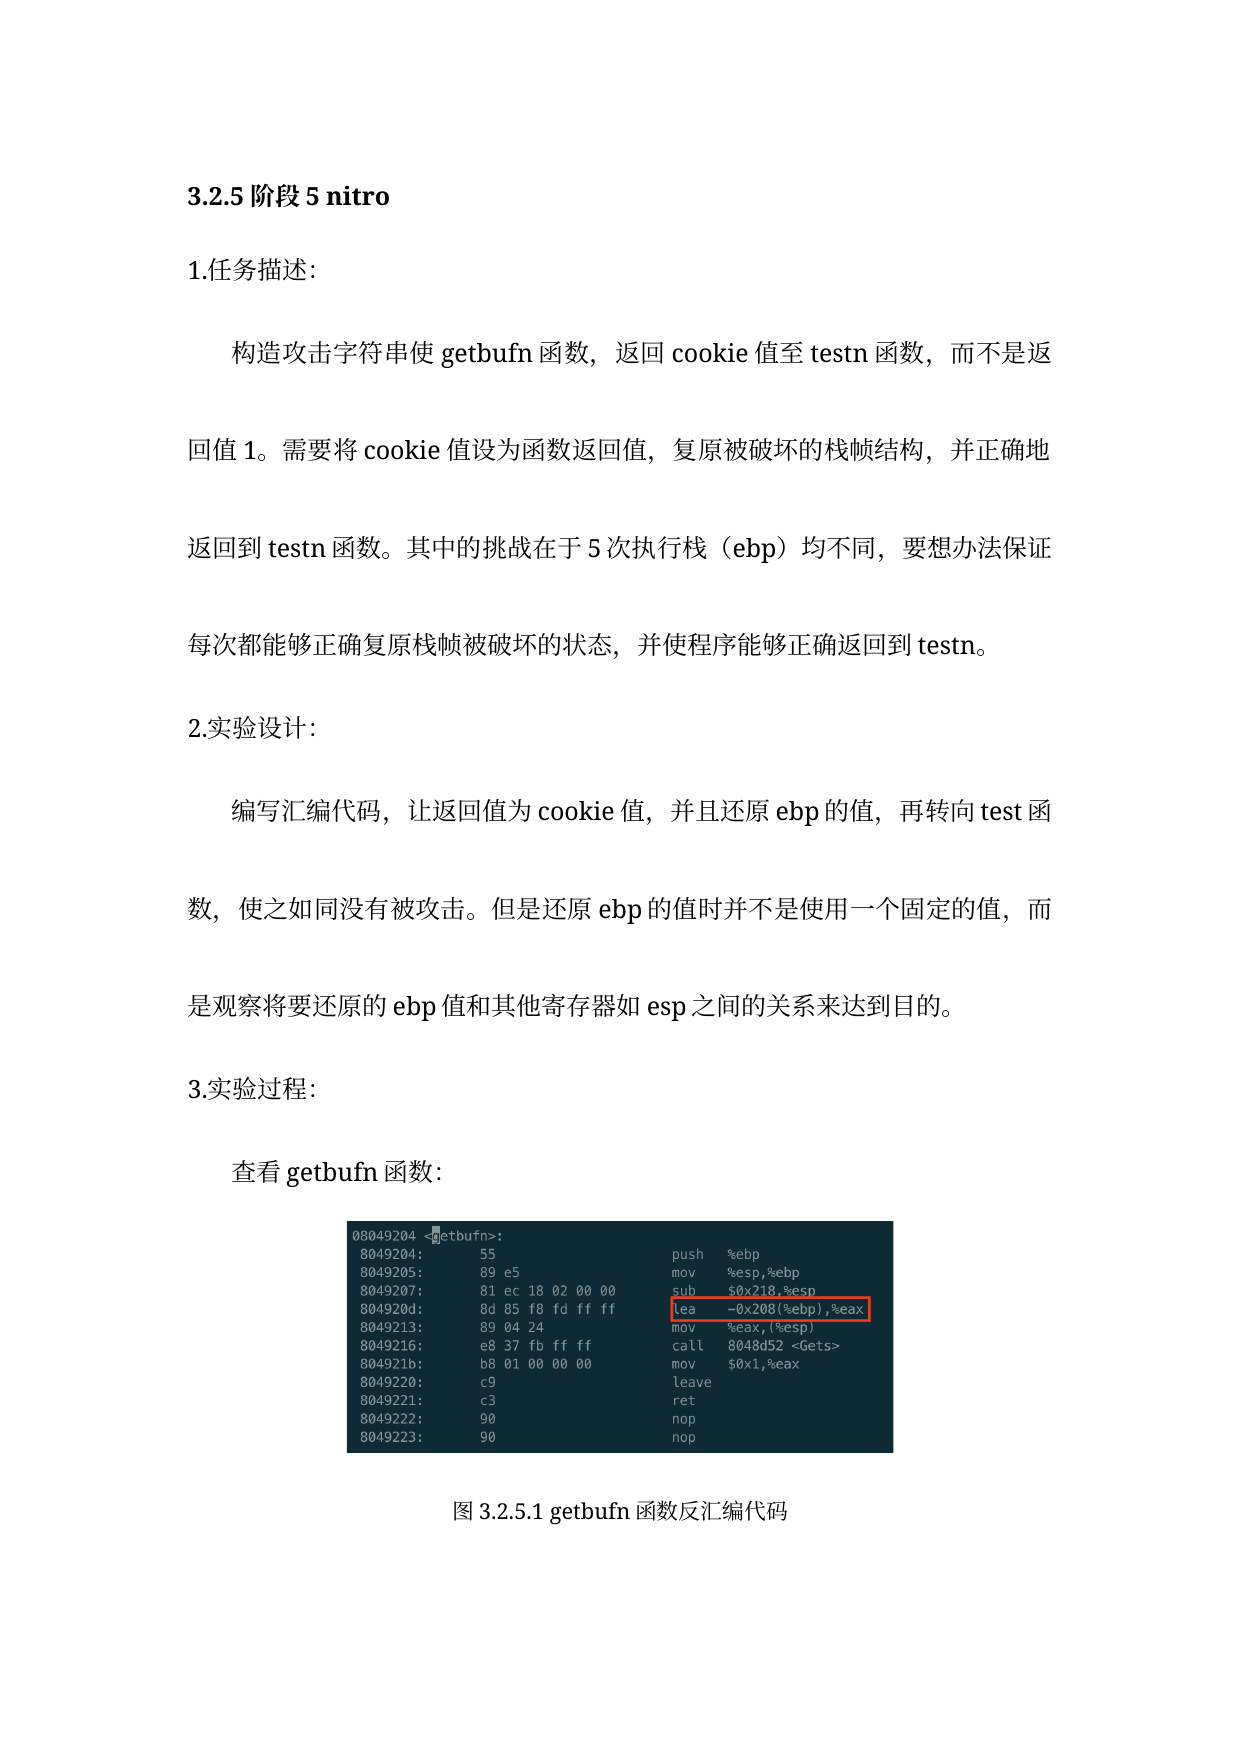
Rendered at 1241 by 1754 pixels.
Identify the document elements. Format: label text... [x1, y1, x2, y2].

text 查看getbufn函数： [187, 1138, 1053, 1203]
text 图3.2.5.1 getbufn函数反汇编代码 [187, 1494, 1053, 1527]
text 3.实验过程： [187, 1056, 1053, 1121]
picture [346, 1221, 894, 1453]
text 1.任务描述： [187, 236, 1053, 301]
text 3.2.5 阶段5 nitro [187, 162, 1053, 227]
text 构造攻击字符串使getbufn函数，返回cookie值至testn函数，而不是返回值1。需要将cookie值设为函数返回值，复原被破坏的栈帧结构，并正确地返回到testn函数。其中的挑战在于5次执行栈（ebp）均不同，要想办法保证每次都能够正确复原栈帧被破坏的状态，并使程序能够正确返回到testn。 [187, 319, 1053, 676]
text 编写汇编代码，让返回值为cookie值，并且还原ebp的值，再转向test函数，使之如同没有被攻击。但是还原ebp的值时并不是使用一个固定的值，而是观察将要还原的ebp值和其他寄存器如esp之间的关系来达到目的。 [187, 777, 1053, 1037]
text 2.实验设计： [187, 694, 1053, 759]
